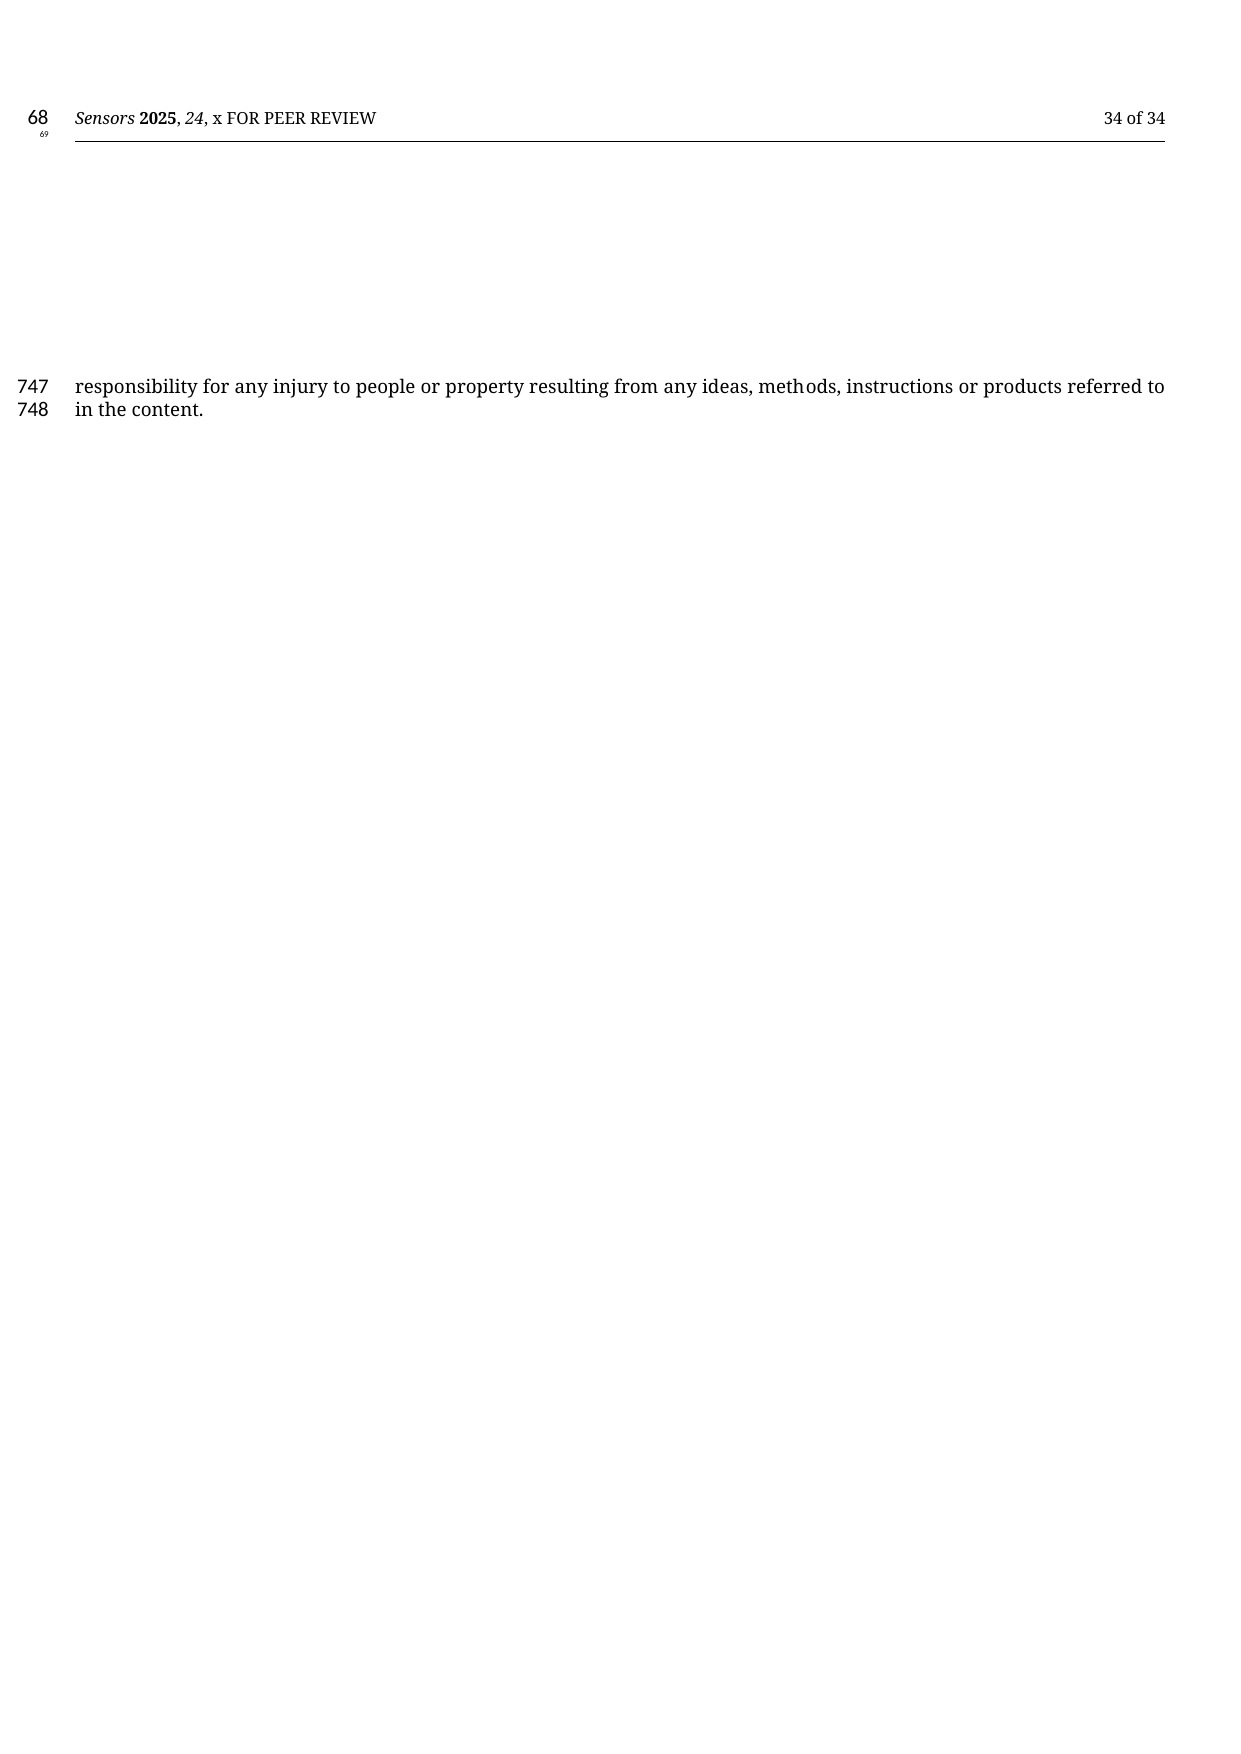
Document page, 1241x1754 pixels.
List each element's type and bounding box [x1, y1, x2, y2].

text [75, 374, 1165, 422]
